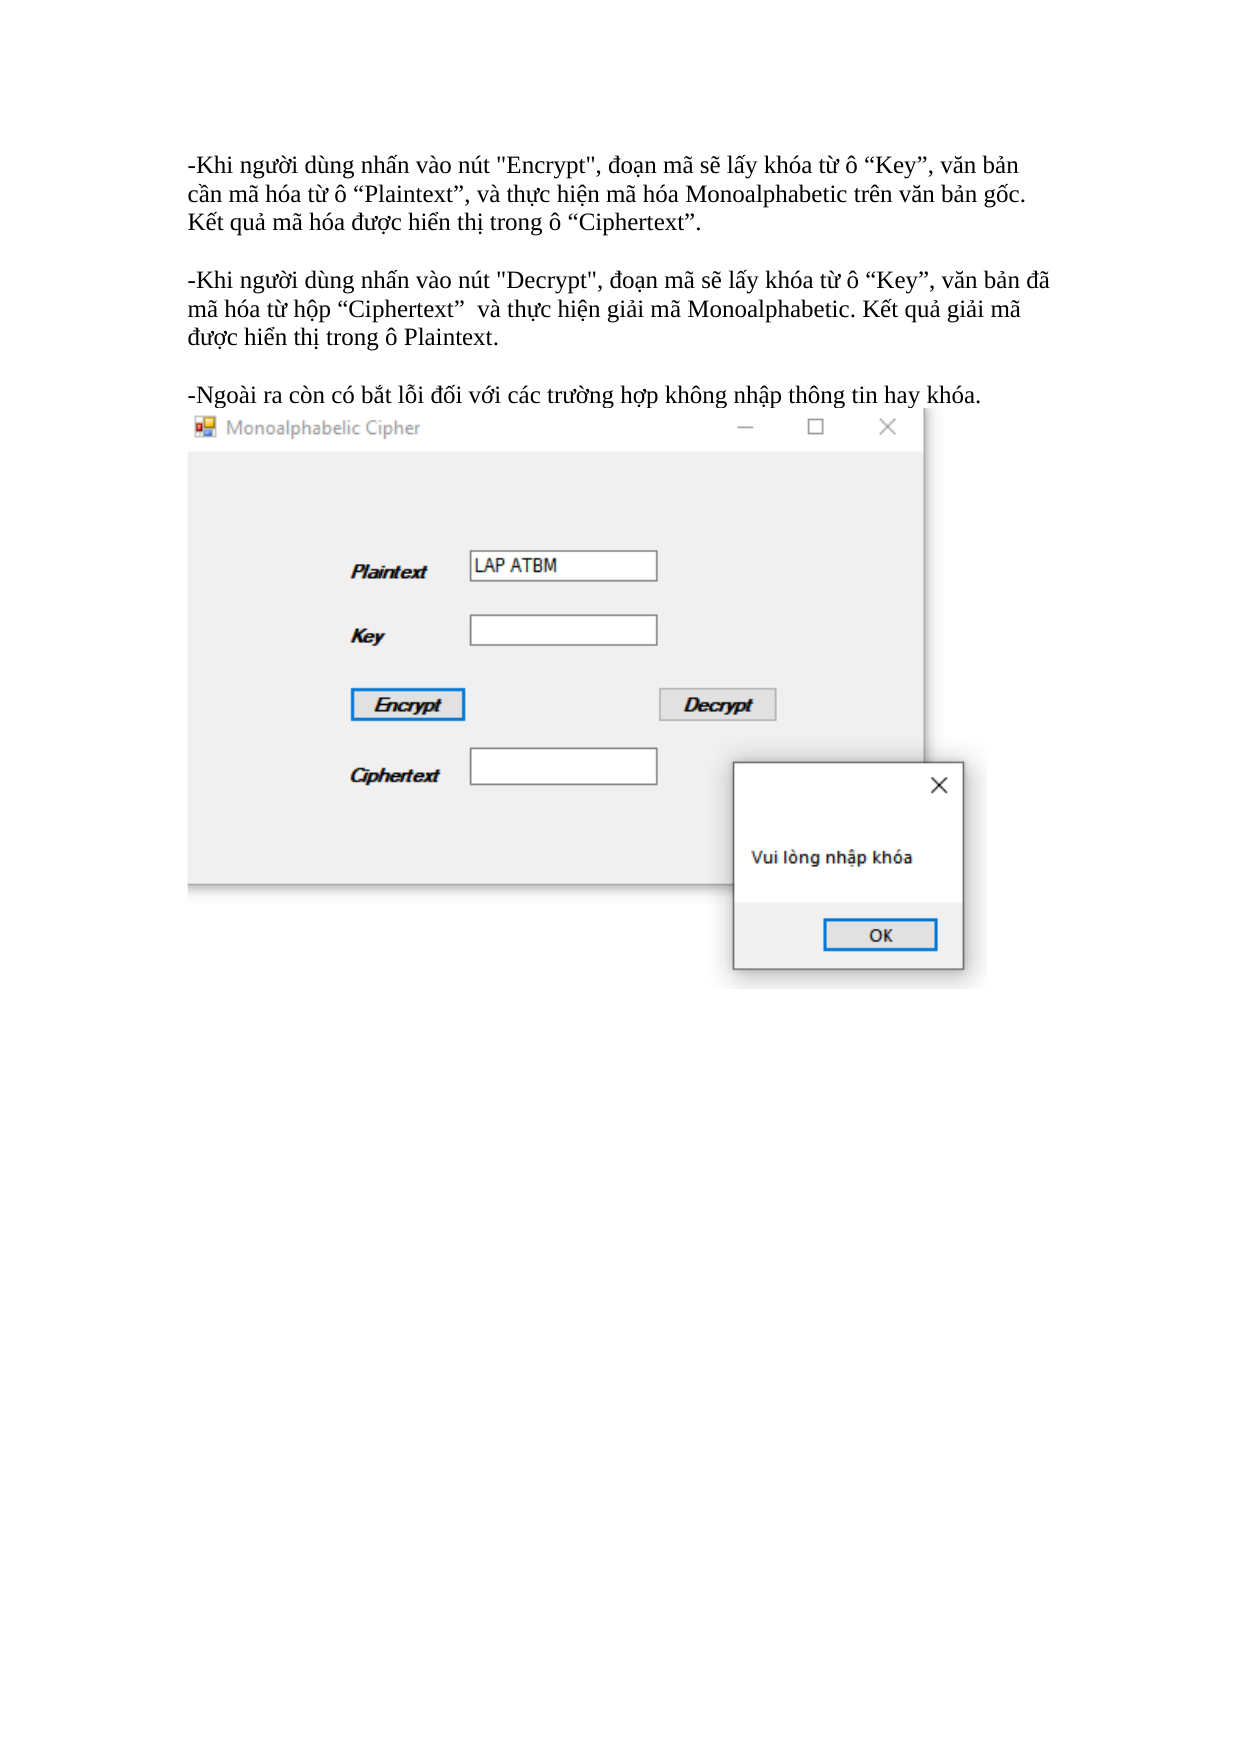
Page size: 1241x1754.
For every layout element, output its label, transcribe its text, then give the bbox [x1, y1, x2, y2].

text -Khi người dùng nhấn vào nút "Decrypt", đoạn mã sẽ lấy khóa từ ô “Key”, văn bản đã mã hóa từ hộp “Ciphertext” và thực hiện giải mã Monoalphabetic. Kết quả giải mã được hiển thị trong ô Plaintext. [187, 265, 1053, 351]
picture [187, 408, 988, 989]
text -Khi người dùng nhấn vào nút "Encrypt", đoạn mã sẽ lấy khóa từ ô “Key”, văn bản cần mã hóa từ ô “Plaintext”, và thực hiện mã hóa Monoalphabetic trên văn bản gốc. Kết quả mã hóa được hiển thị trong ô “Ciphertext”. [187, 150, 1053, 236]
text -Ngoài ra còn có bắt lỗi đối với các trường hợp không nhập thông tin hay khóa. [187, 380, 1053, 409]
